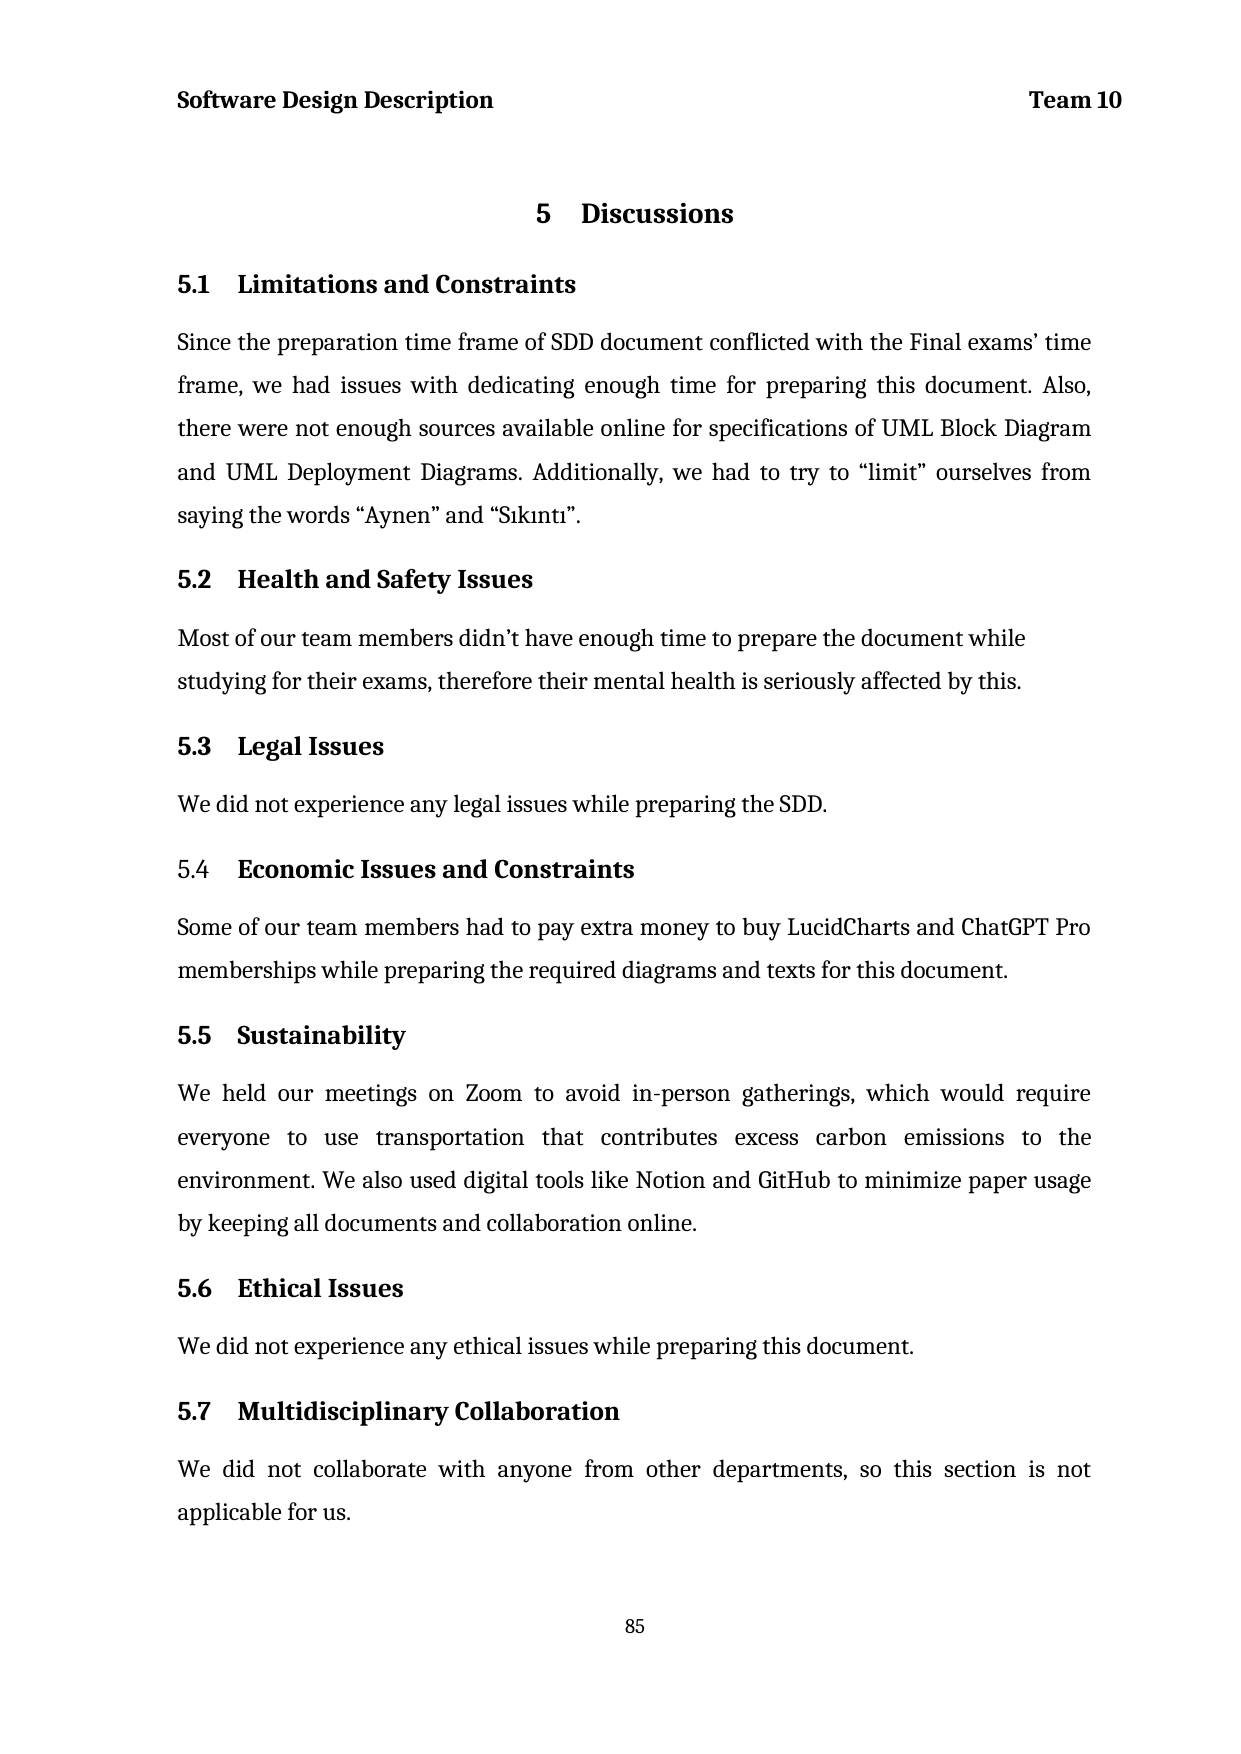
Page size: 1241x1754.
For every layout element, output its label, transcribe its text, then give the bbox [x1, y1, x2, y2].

text Most of our team members didn’t have enough time to prepare the document while studying for their exams, therefore their mental health is seriously affected by this. [177, 624, 1092, 696]
text Some of our team members had to pay extra money to buy LucidCharts and ChatGPT Pro memberships while preparing the required diagrams and texts for this document. [177, 913, 1092, 985]
subtitle Discussions [177, 198, 1092, 231]
text We did not experience any ethical issues while preparing this document. [177, 1332, 1092, 1361]
text Since the preparation time frame of SDD document conflicted with the Final exams’ time frame, we had issues with dedicating enough time for preparing this document. Also, there were not enough sources available online for specifications of UML Block Diagram and UML Deployment Diagrams. Additionally, we had to try to “limit” ourselves from saying the words “Aynen” and “Sıkıntı”. [177, 328, 1092, 529]
subtitle Health and Safety Issues [177, 564, 1092, 596]
subtitle Economic Issues and Constraints [177, 854, 1092, 885]
subtitle Sustainability [177, 1020, 1092, 1051]
subtitle Ethical Issues [177, 1273, 1092, 1304]
text We did not experience any legal issues while preparing the SDD. [177, 790, 1092, 819]
text We held our meetings on Zoom to avoid in-person gatherings, which would require everyone to use transportation that contributes excess carbon emissions to the environment. We also used digital tools like Notion and GitHub to minimize paper usage by keeping all documents and collaboration online. [177, 1079, 1092, 1237]
subtitle Legal Issues [177, 731, 1092, 762]
text We did not collaborate with anyone from other departments, so this section is not applicable for us. [177, 1455, 1092, 1527]
subtitle Limitations and Constraints [177, 269, 1092, 300]
subtitle Multidisciplinary Collaboration [177, 1396, 1092, 1427]
